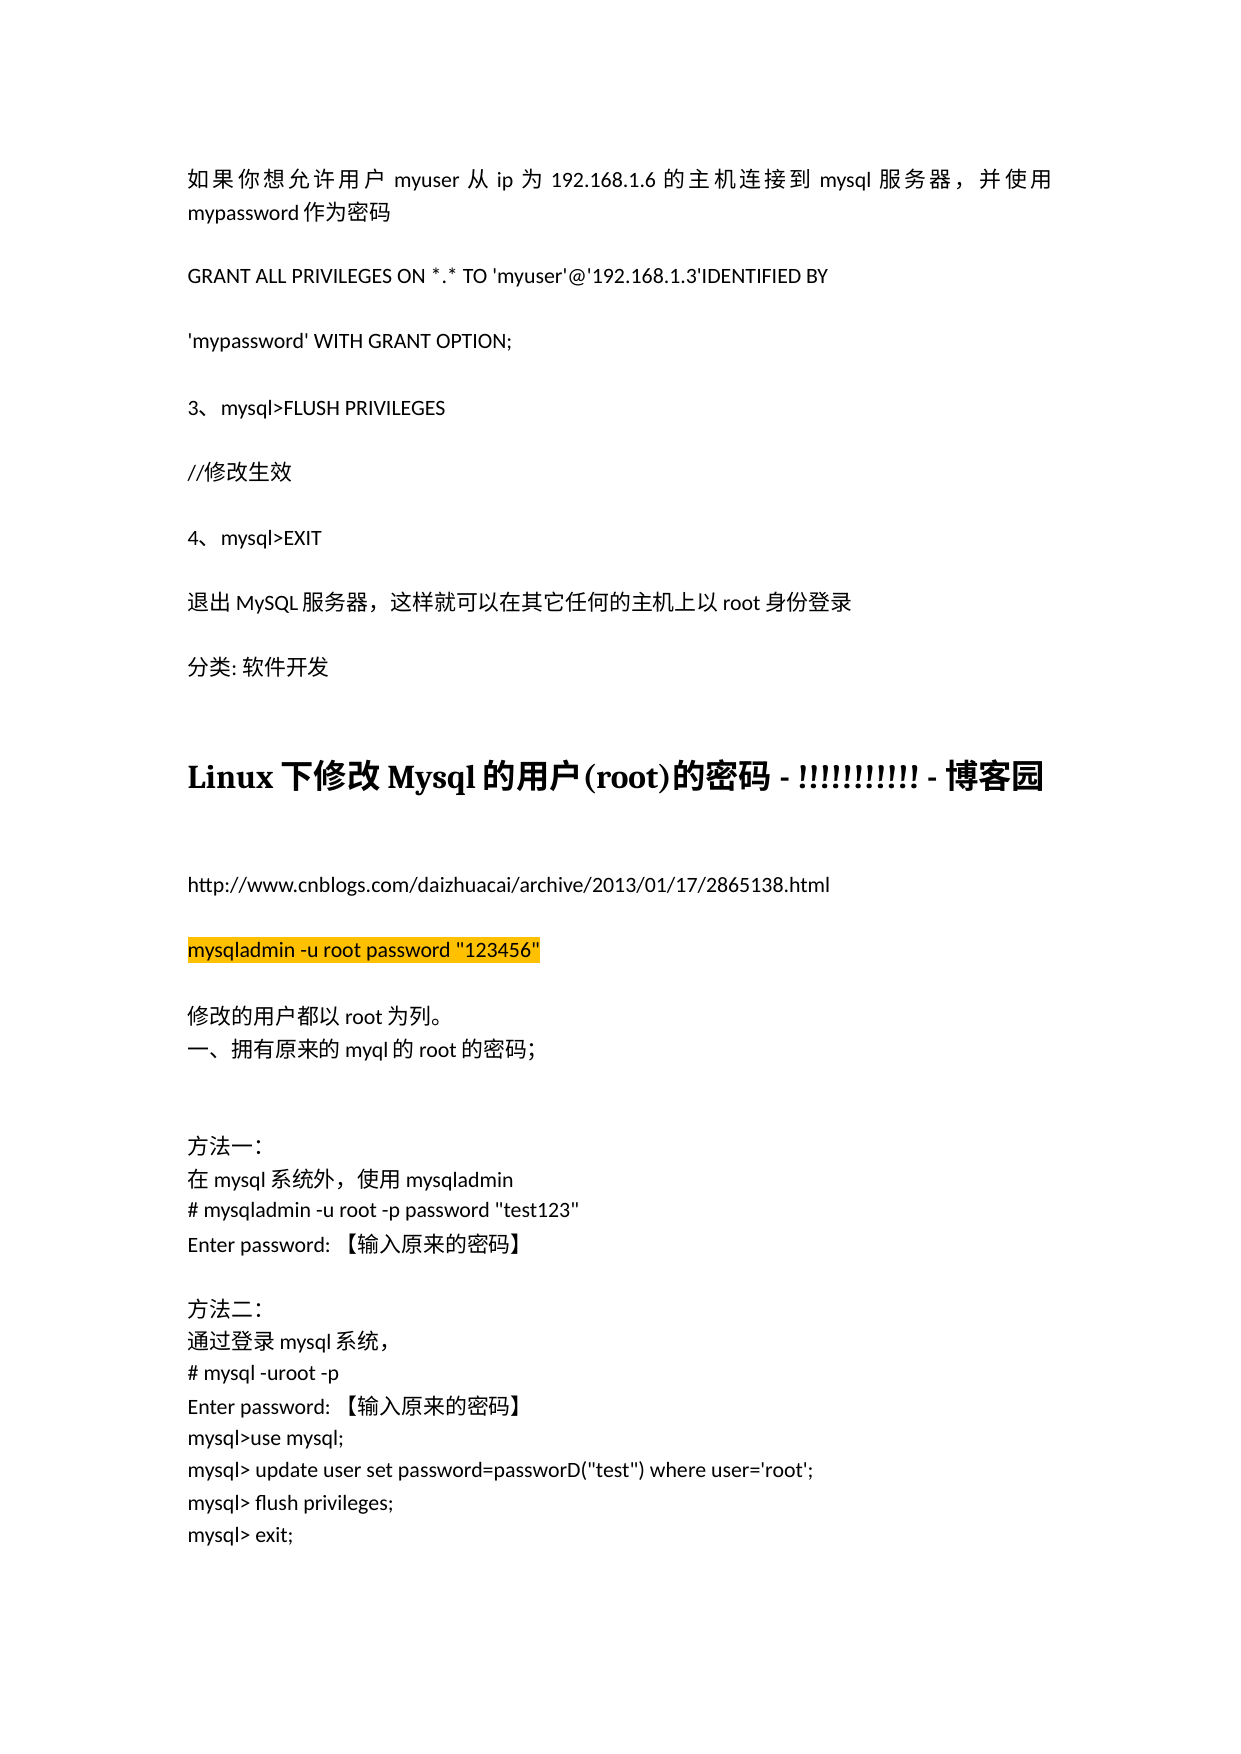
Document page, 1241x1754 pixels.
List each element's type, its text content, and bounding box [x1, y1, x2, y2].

text 在mysql系统外，使用mysqladmin [187, 1161, 1053, 1194]
text # mysqladmin -u root -p password "test123" [187, 1194, 1053, 1226]
text GRANT ALL PRIVILEGES ON *.* TO 'myuser'@'192.168.1.3'IDENTIFIED BY [187, 259, 1053, 292]
text mysql> exit; [187, 1519, 1053, 1551]
text 3、mysql>FLUSH PRIVILEGES [187, 389, 1053, 422]
text 4、mysql>EXIT [187, 519, 1053, 552]
text 'mypassword' WITH GRANT OPTION; [187, 324, 1053, 357]
text Enter password: 【输入原来的密码】 [187, 1389, 1053, 1421]
text mysql> flush privileges; [187, 1486, 1053, 1519]
text 一、拥有原来的myql的root的密码； [187, 1031, 1053, 1064]
text 如果你想允许用户myuser从ip为192.168.1.6的主机连接到mysql服务器，并使用mypassword作为密码 [187, 162, 1053, 227]
text //修改生效 [187, 454, 1053, 487]
text 方法一： [187, 1129, 1053, 1161]
text Enter password: 【输入原来的密码】 [187, 1226, 1053, 1259]
text 分类: 软件开发 [187, 649, 1053, 682]
text mysql>use mysql; [187, 1421, 1053, 1454]
text mysqladmin -u root password "123456" [187, 934, 1053, 966]
text # mysql -uroot -p [187, 1356, 1053, 1389]
text 方法二： [187, 1291, 1053, 1324]
text 修改的用户都以root为列。 [187, 999, 1053, 1031]
text 通过登录mysql系统， [187, 1324, 1053, 1356]
subtitle Linux下修改Mysql的用户(root)的密码 - !!!!!!!!!!! - 博客园 [187, 742, 1053, 807]
text mysql> update user set password=passworD("test") where user='root'; [187, 1454, 1053, 1486]
text http://www.cnblogs.com/daizhuacai/archive/2013/01/17/2865138.html [187, 869, 1053, 901]
text 退出MySQL服务器，这样就可以在其它任何的主机上以root身份登录 [187, 584, 1053, 617]
